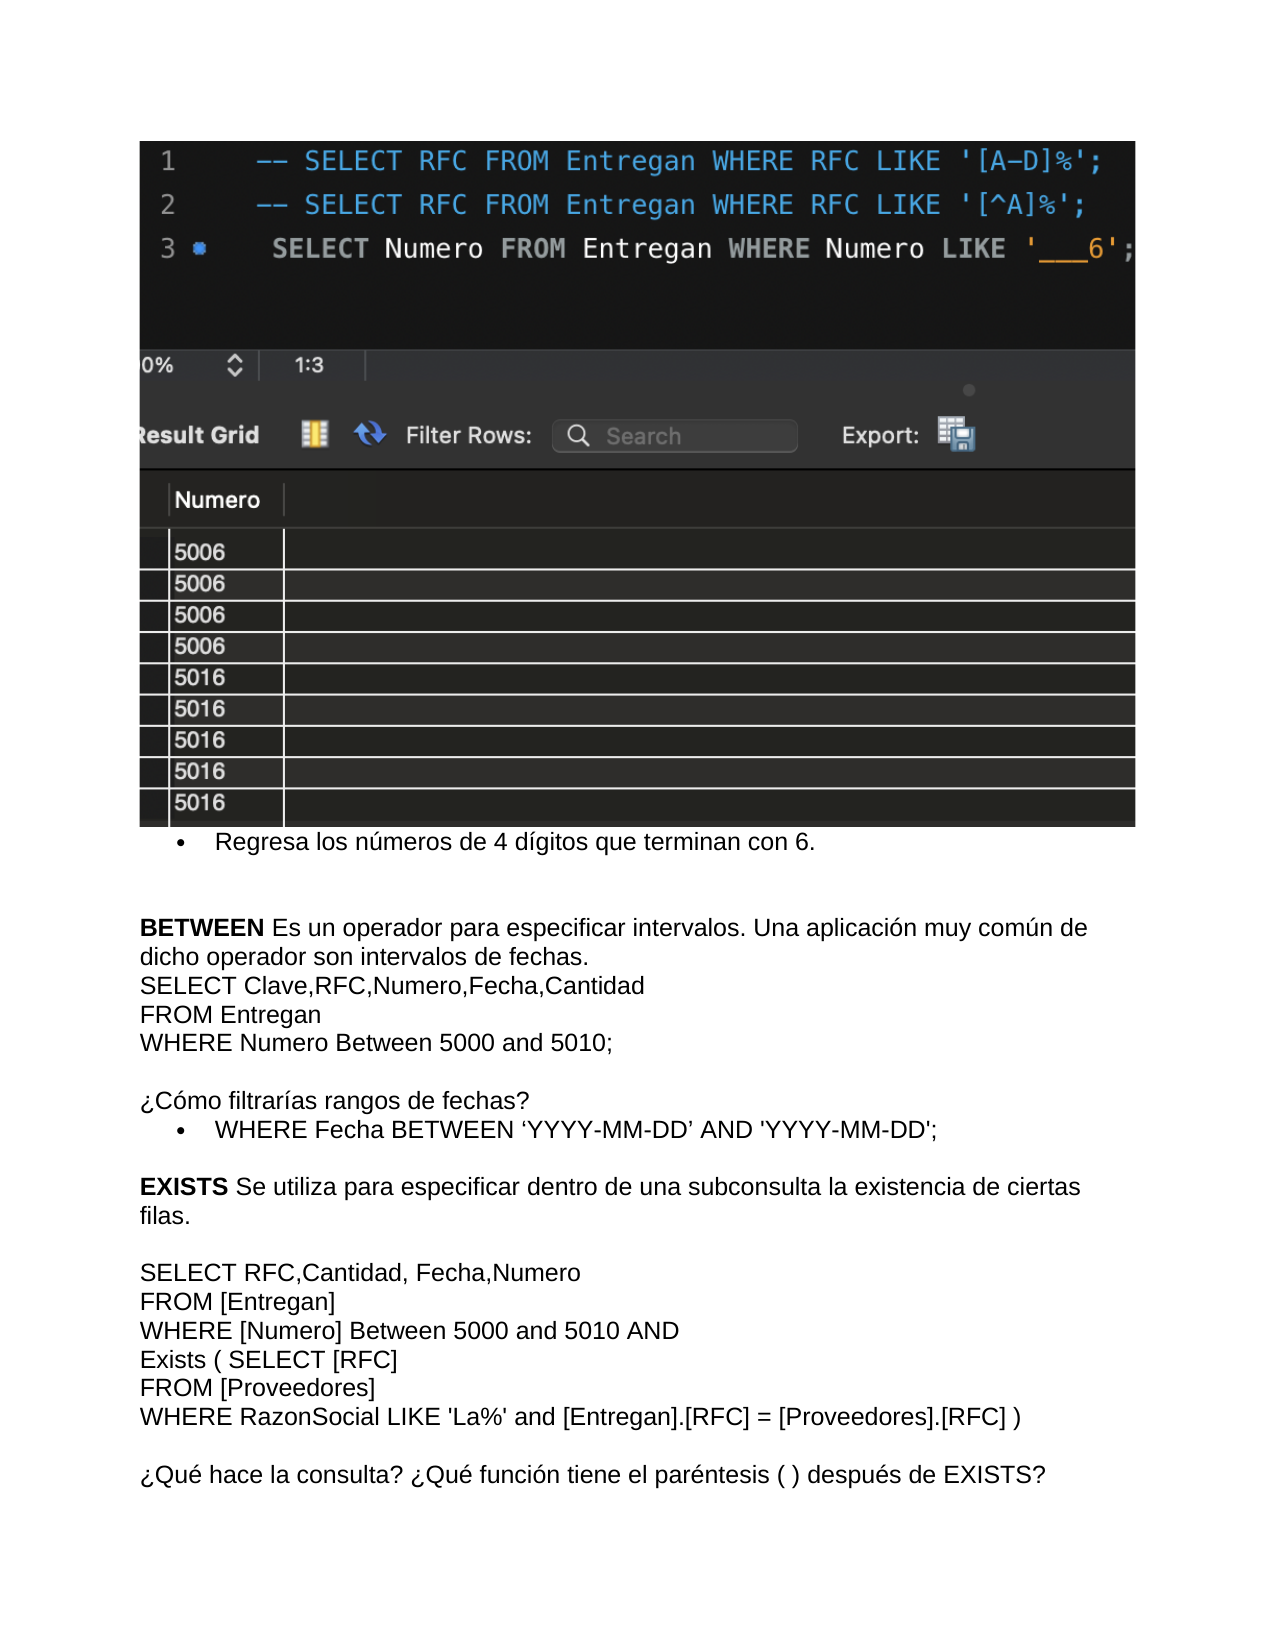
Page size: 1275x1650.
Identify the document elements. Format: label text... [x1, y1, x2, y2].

list Regresa los números de 4 dígitos que terminan con 6. [177, 827, 1135, 856]
text EXISTS Se utiliza para especificar dentro de una subconsulta la existencia de ciertas filas. [139, 1172, 1135, 1229]
text Exists ( SELECT [RFC] [139, 1344, 1135, 1373]
list WHERE Fecha BETWEEN ‘YYYY-MM-DD’ AND 'YYYY-MM-DD'; [177, 1114, 1135, 1143]
text FROM [Proveedores] [139, 1373, 1135, 1402]
text FROM Entregan [139, 999, 1135, 1028]
text WHERE RazonSocial LIKE 'La%' and [Entregan].[RFC] = [Proveedores].[RFC] ) [139, 1402, 1135, 1431]
text WHERE Numero Between 5000 and 5010; [139, 1028, 1135, 1057]
text ¿Cómo filtrarías rangos de fechas? [139, 1086, 1135, 1114]
text FROM [Entregan] [139, 1287, 1135, 1316]
picture [139, 141, 1136, 827]
text WHERE [Numero] Between 5000 and 5010 AND [139, 1316, 1135, 1344]
text SELECT RFC,Cantidad, Fecha,Numero [139, 1258, 1135, 1287]
text SELECT Clave,RFC,Numero,Fecha,Cantidad [139, 971, 1135, 999]
text BETWEEN Es un operador para especificar intervalos. Una aplicación muy común de dicho operador son intervalos de fechas. [139, 913, 1135, 971]
text ¿Qué hace la consulta? ¿Qué función tiene el paréntesis ( ) después de EXISTS? [139, 1459, 1135, 1488]
